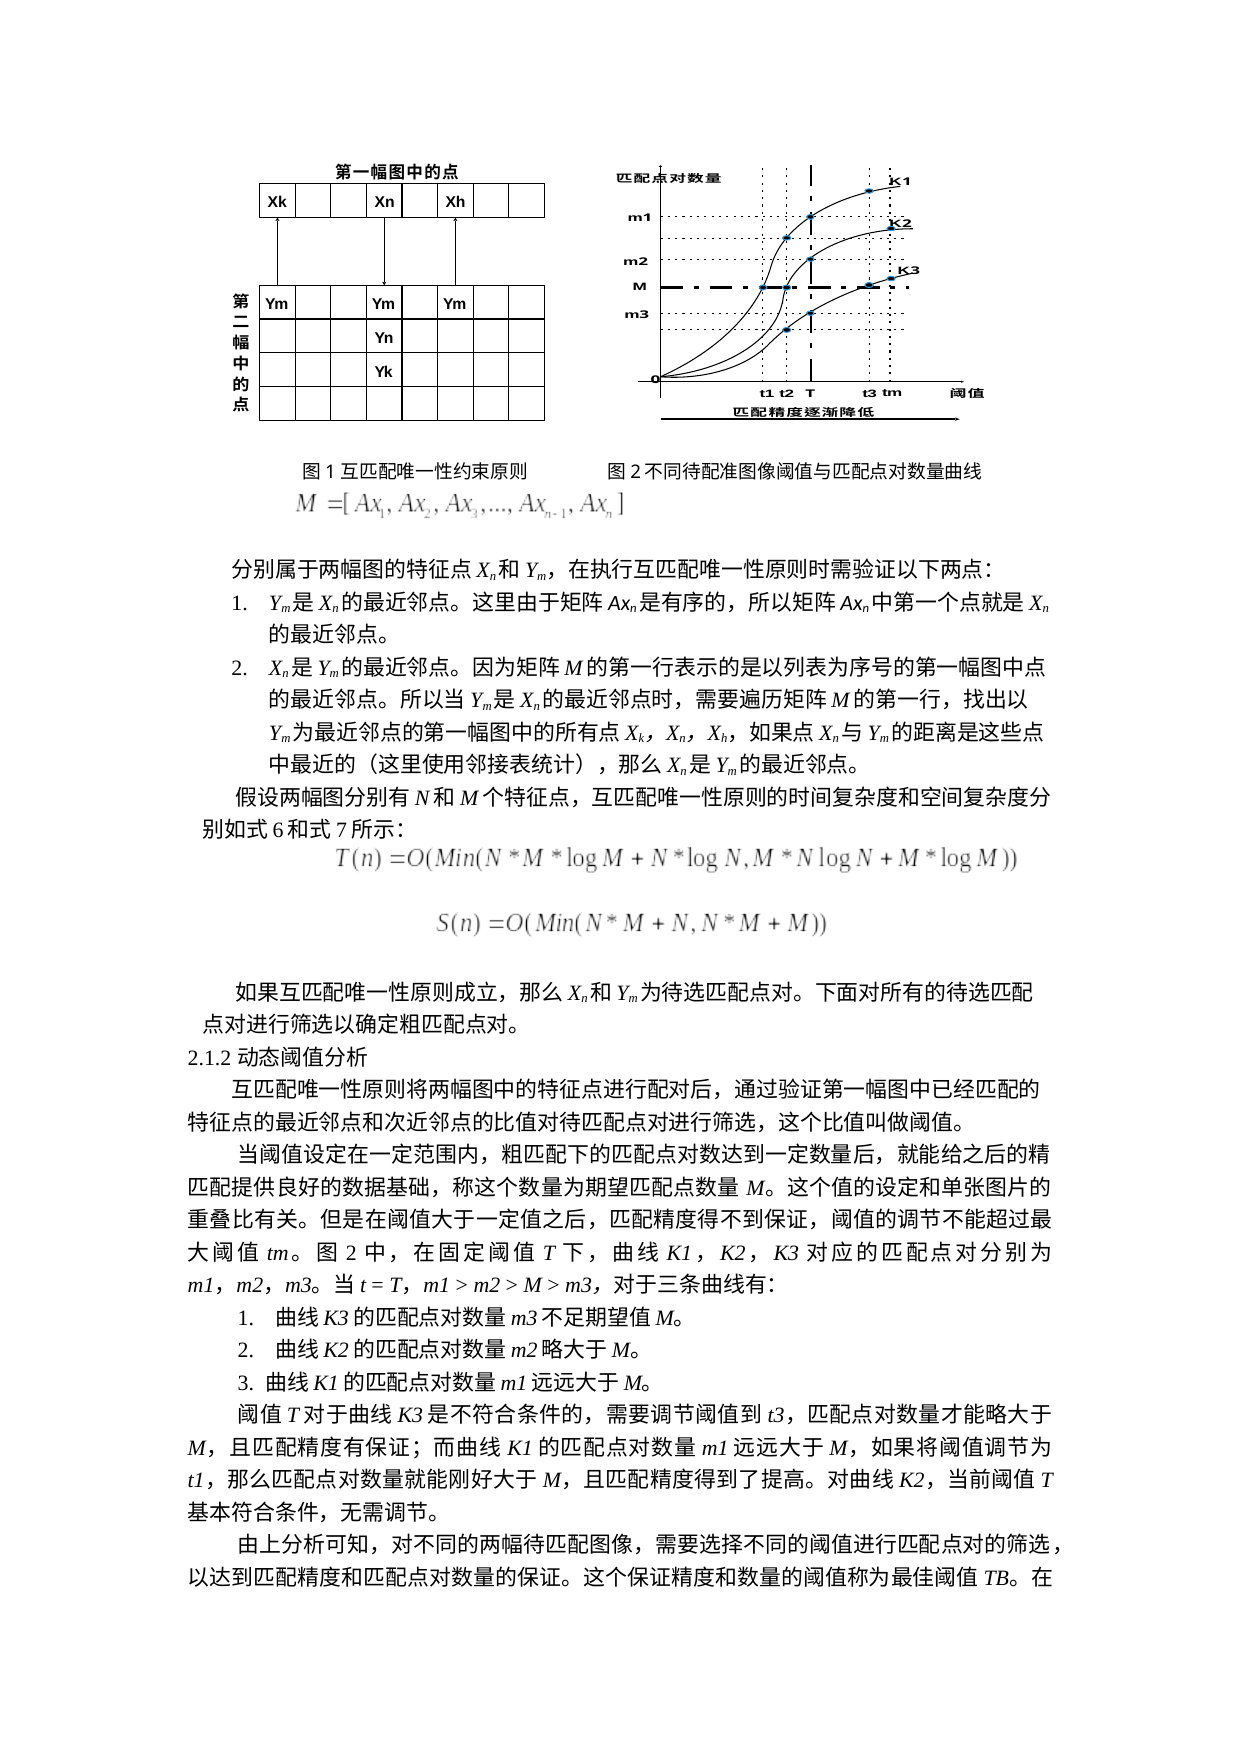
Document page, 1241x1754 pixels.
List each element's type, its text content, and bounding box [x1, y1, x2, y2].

text 2.1.2 动态阈值分析 [187, 1039, 1053, 1072]
text 阈值T对于曲线K3是不符合条件的，需要调节阈值到t3，匹配点对数量才能略大于M，且匹配精度有保证；而曲线K1的匹配点对数量m1远远大于M，如果将阈值调节为t1，那么匹配点对数量就能刚好大于M，且匹配精度得到了提高。对曲线K2，当前阈值T基本符合条件，无需调节。 [187, 1397, 1053, 1527]
list 曲线K3的匹配点对数量m3不足期望值M。 [237, 1299, 1053, 1332]
text 3. 曲线K1的匹配点对数量m1远远大于M。 [187, 1364, 1053, 1397]
text 分别属于两幅图的特征点Xn和Ym，在执行互匹配唯一性原则时需验证以下两点： [187, 552, 1053, 584]
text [187, 1527, 1053, 1592]
text 如果互匹配唯一性原则成立，那么Xn和Ym为待选匹配点对。下面对所有的待选匹配点对进行筛选以确定粗匹配点对。 [202, 974, 1053, 1039]
text 假设两幅图分别有N和M个特征点，互匹配唯一性原则的时间复杂度和空间复杂度分别如式6和式7所示： [202, 779, 1053, 844]
list 曲线K2的匹配点对数量m2略大于M。 [237, 1332, 1053, 1364]
list Ym是Xn的最近邻点。这里由于矩阵Axn是有序的，所以矩阵Axn中第一个点就是Xn的最近邻点。 [231, 584, 1053, 649]
text 互匹配唯一性原则将两幅图中的特征点进行配对后，通过验证第一幅图中已经匹配的特征点的最近邻点和次近邻点的比值对待匹配点对进行筛选，这个比值叫做阈值。 [187, 1072, 1053, 1137]
text 图1 互匹配唯一性约束原则 图2不同待配准图像阈值与匹配点对数量曲线 [187, 454, 1053, 487]
text 当阈值设定在一定范围内，粗匹配下的匹配点对数达到一定数量后，就能给之后的精匹配提供良好的数据基础，称这个数量为期望匹配点数量M。这个值的设定和单张图片的重叠比有关。但是在阈值大于一定值之后，匹配精度得不到保证，阈值的调节不能超过最大阈值tm。图2中，在固定阈值T下，曲线K1，K2，K3对应的匹配点对分别为m1，m2，m3。当t = T，m1 > m2 > M > m3，对于三条曲线有： [187, 1137, 1053, 1299]
list Xn是Ym的最近邻点。因为矩阵M的第一行表示的是以列表为序号的第一幅图中点的最近邻点。所以当Ym是Xn的最近邻点时，需要遍历矩阵M的第一行，找出以Ym为最近邻点的第一幅图中的所有点Xk，Xn，Xh，如果点Xn与Ym的距离是这些点中最近的（这里使用邻接表统计），那么Xn是Ym的最近邻点。 [231, 649, 1053, 779]
